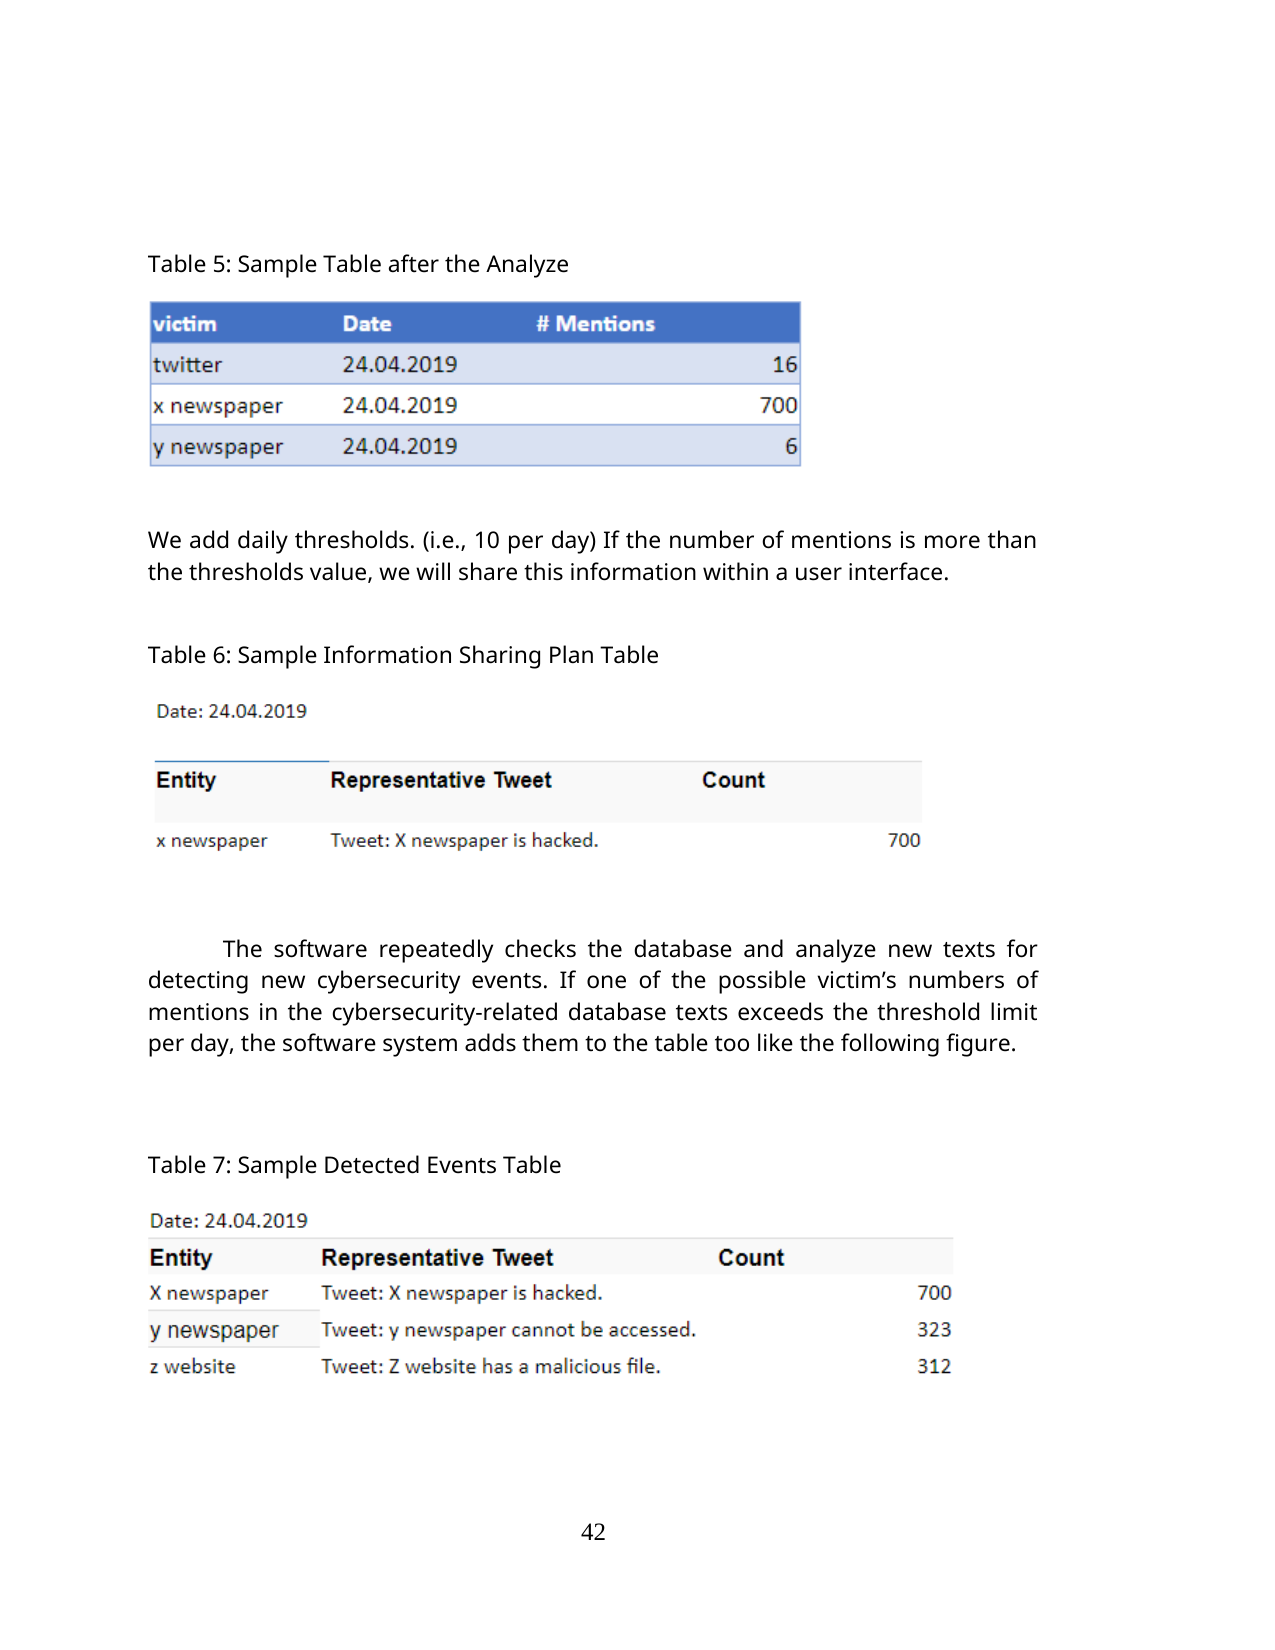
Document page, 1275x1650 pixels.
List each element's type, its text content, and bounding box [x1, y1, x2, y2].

picture [147, 691, 949, 882]
text Table 6: Sample Information Sharing Plan Table [148, 639, 1039, 670]
text Table 7: Sample Detected Events Table [148, 1149, 1039, 1181]
picture [147, 300, 806, 473]
text Table 5: Sample Table after the Analyze [148, 248, 1039, 280]
picture [147, 1201, 983, 1420]
text The software repeatedly checks the database and analyze new texts for detecting new cybersecurity events. If one of the possible victim’s numbers of mentions in the cybersecurity-related database texts exceeds the threshold limit per day, the software system adds them to the table too like the following figure. [148, 933, 1039, 1058]
text We add daily thresholds. (i.e., 10 per day) If the number of mentions is more than the thresholds value, we will share this information within a user interface. [148, 524, 1039, 587]
